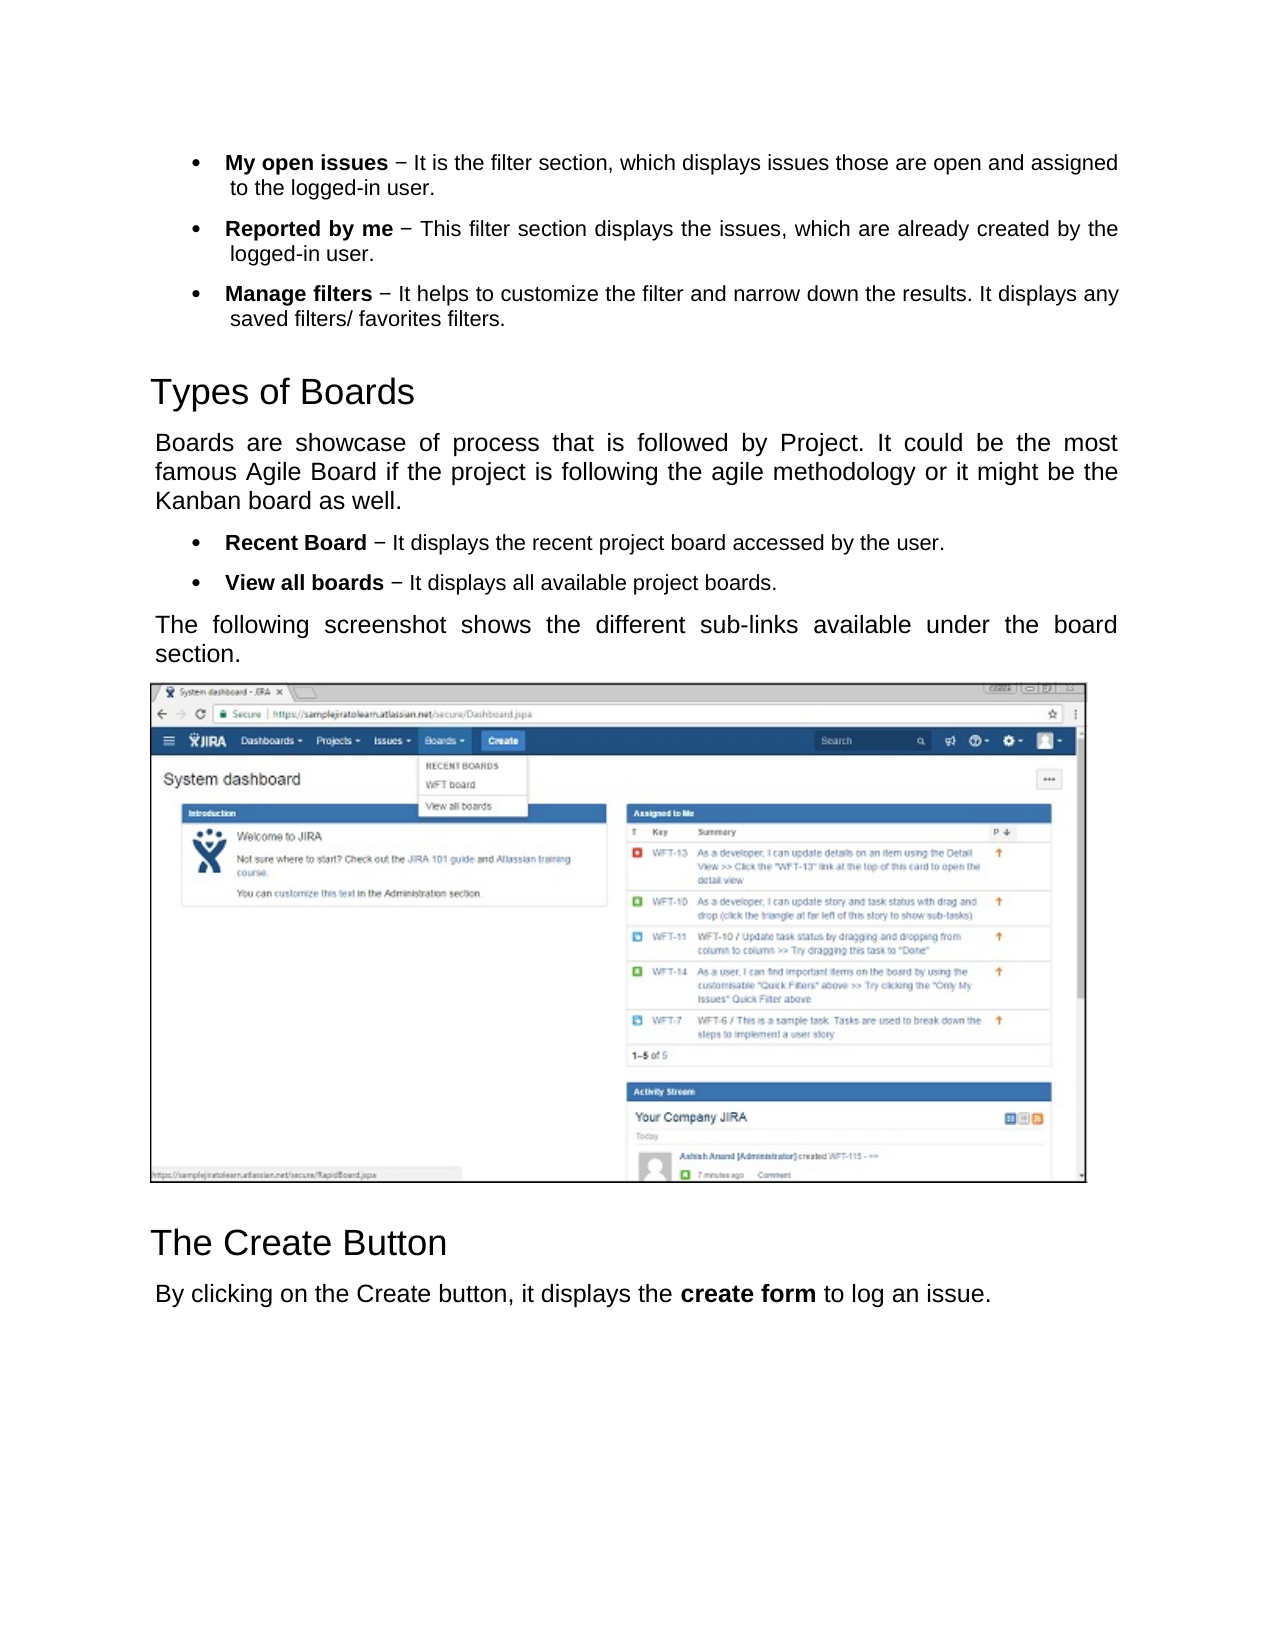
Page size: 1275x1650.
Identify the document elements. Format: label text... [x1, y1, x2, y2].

text The following screenshot shows the different sub-links available under the board section. [155, 610, 1120, 667]
text Boards are showcase of process that is followed by Project. It could be the most famous Agile Board if the project is following the agile methodology or it might be the Kanban board as well. [155, 428, 1120, 514]
list Recent Board − It displays the recent project board accessed by the user. [192, 529, 1120, 554]
list View all boards − It displays all available project boards. [192, 569, 1120, 595]
text By clicking on the Create button, it displays the create form to log an issue. [155, 1279, 1120, 1308]
list My open issues − It is the filter section, which displays issues those are open and assigned to the logged-in user. [192, 150, 1120, 200]
list Reported by me − This filter section displays the issues, which are already created by the logged-in user. [192, 215, 1120, 266]
text Types of Boards [150, 362, 1125, 412]
text The Create Button [150, 1213, 1125, 1263]
list Manage filters − It helps to customize the filter and narrow down the results. It displays any saved filters/ favorites filters. [192, 281, 1120, 331]
picture [150, 682, 1088, 1183]
